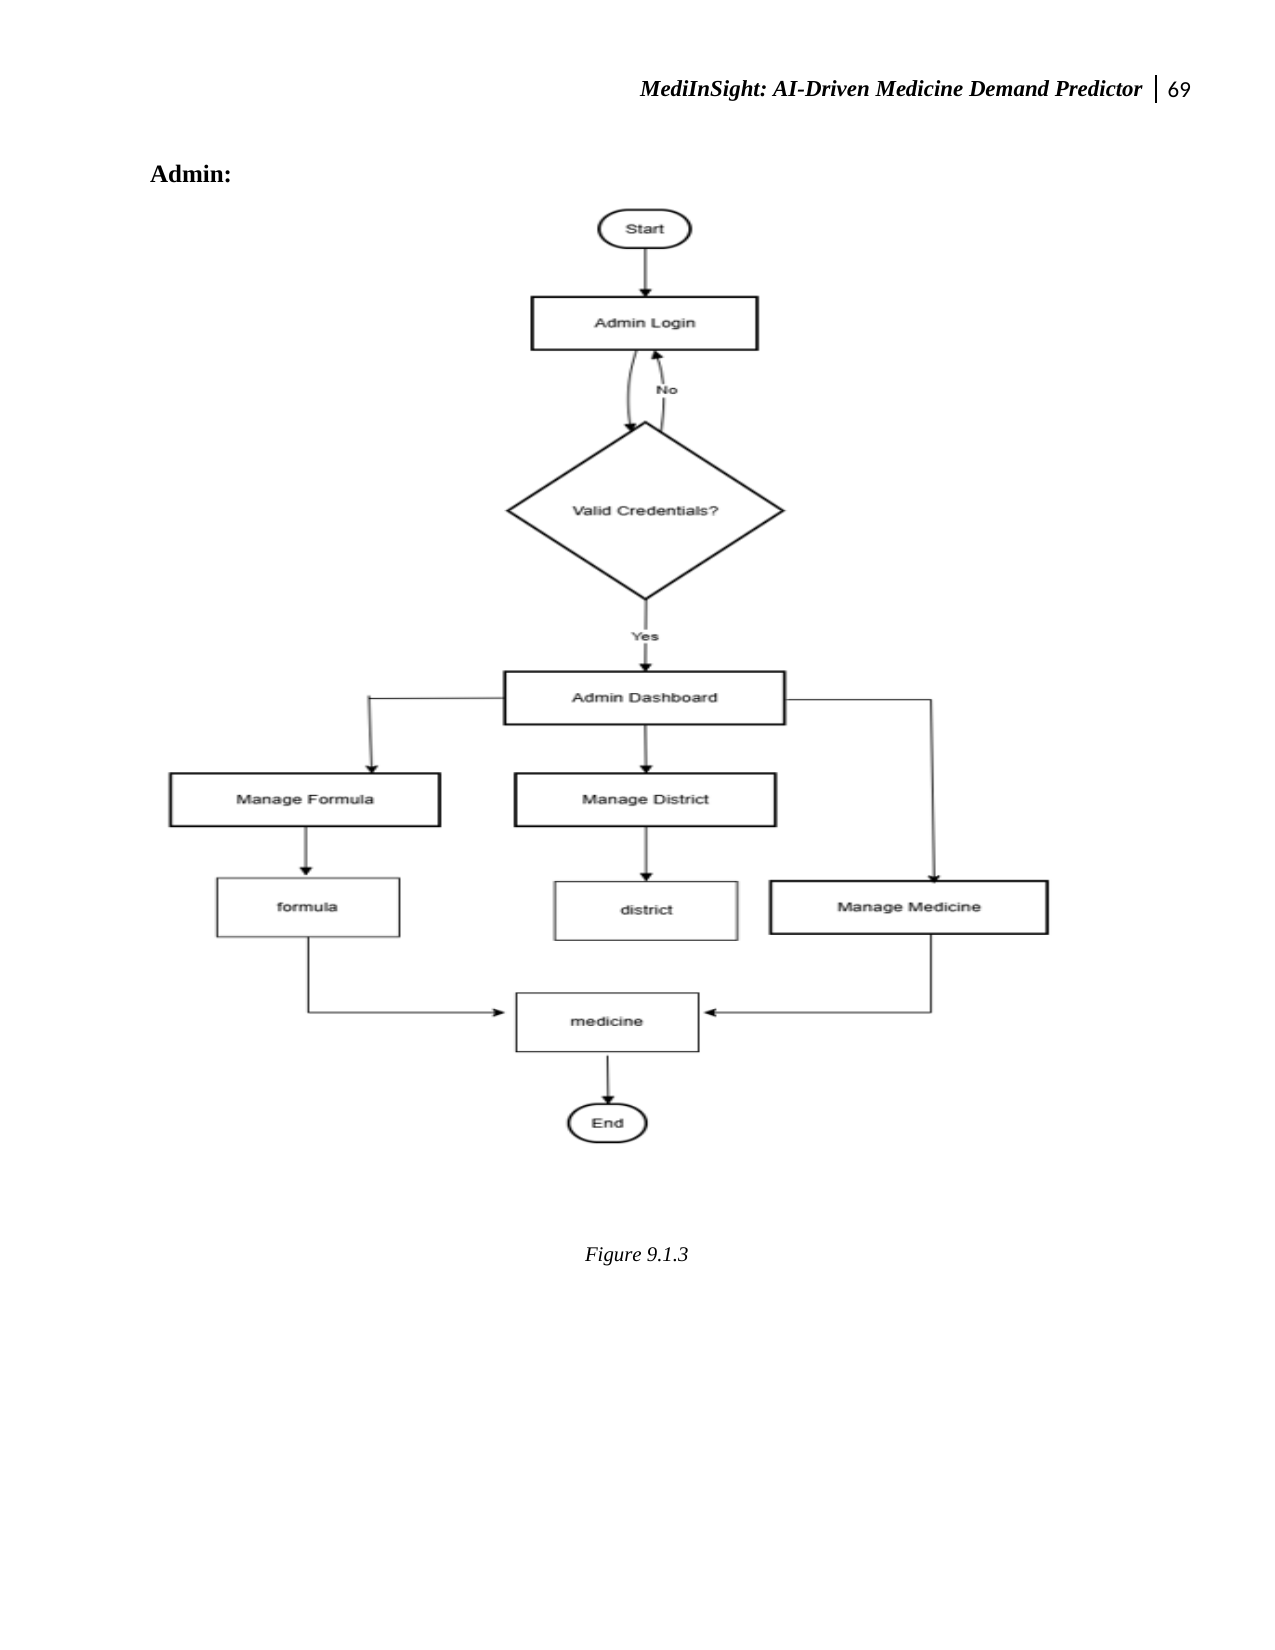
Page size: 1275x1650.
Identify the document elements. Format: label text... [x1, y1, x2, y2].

text Figure 9.1.3 [150, 1242, 1125, 1266]
picture [150, 206, 1250, 1178]
text Admin: [150, 159, 1125, 188]
